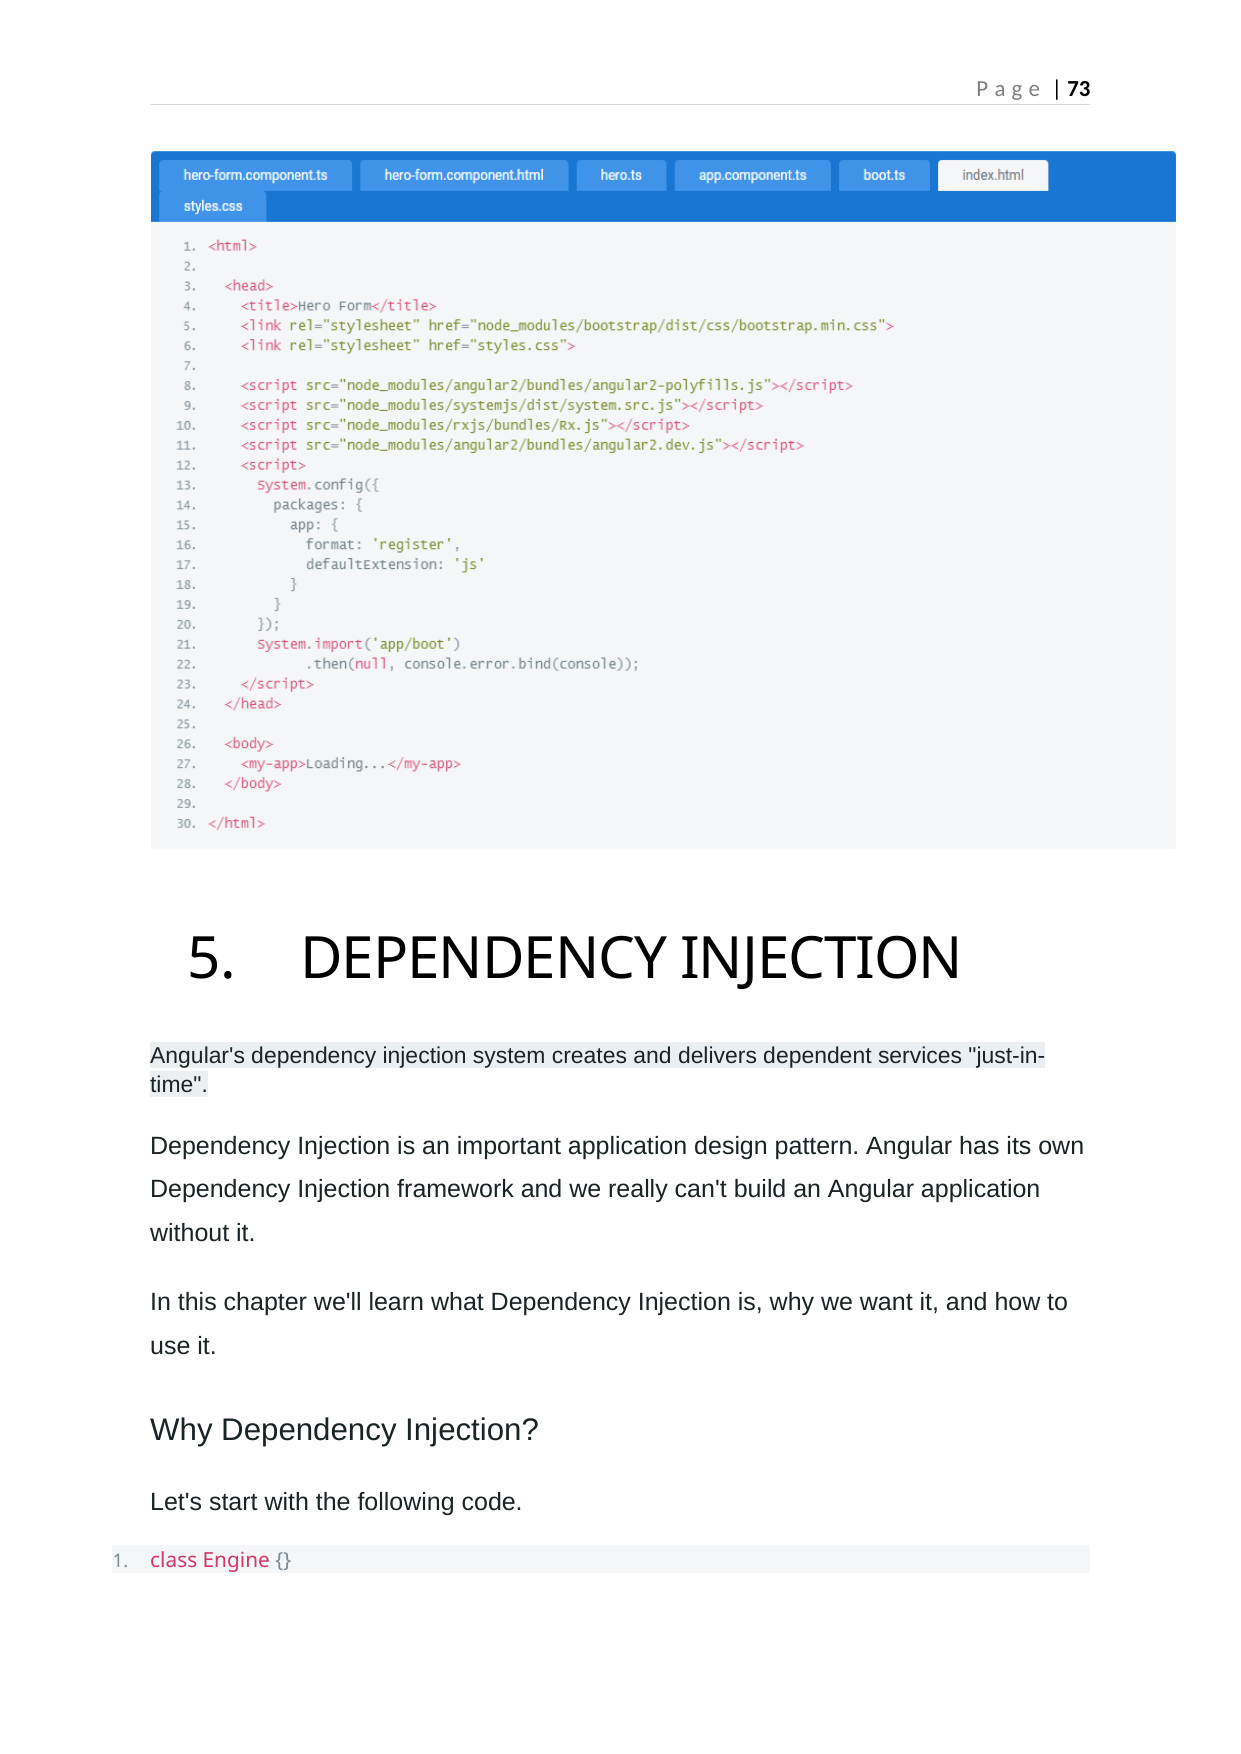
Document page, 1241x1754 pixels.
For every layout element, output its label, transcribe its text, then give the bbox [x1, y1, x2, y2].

text In this chapter we'll learn what Dependency Injection is, why we want it, and how to use it. [150, 1272, 1090, 1359]
picture [150, 150, 1177, 850]
subtitle Why Dependency Injection? [150, 1384, 1090, 1447]
text Dependency Injection is an important application design pattern. Angular has its own Dependency Injection framework and we really can't build an Angular application without it. [150, 1116, 1090, 1247]
title DEPENDENCY INJECTION [187, 916, 1090, 995]
list class Engine {} [112, 1545, 1090, 1573]
text Angular's dependency injection system creates and delivers dependent services "just-in-time". [150, 1042, 1090, 1097]
text Let's start with the following code. [150, 1472, 1090, 1516]
